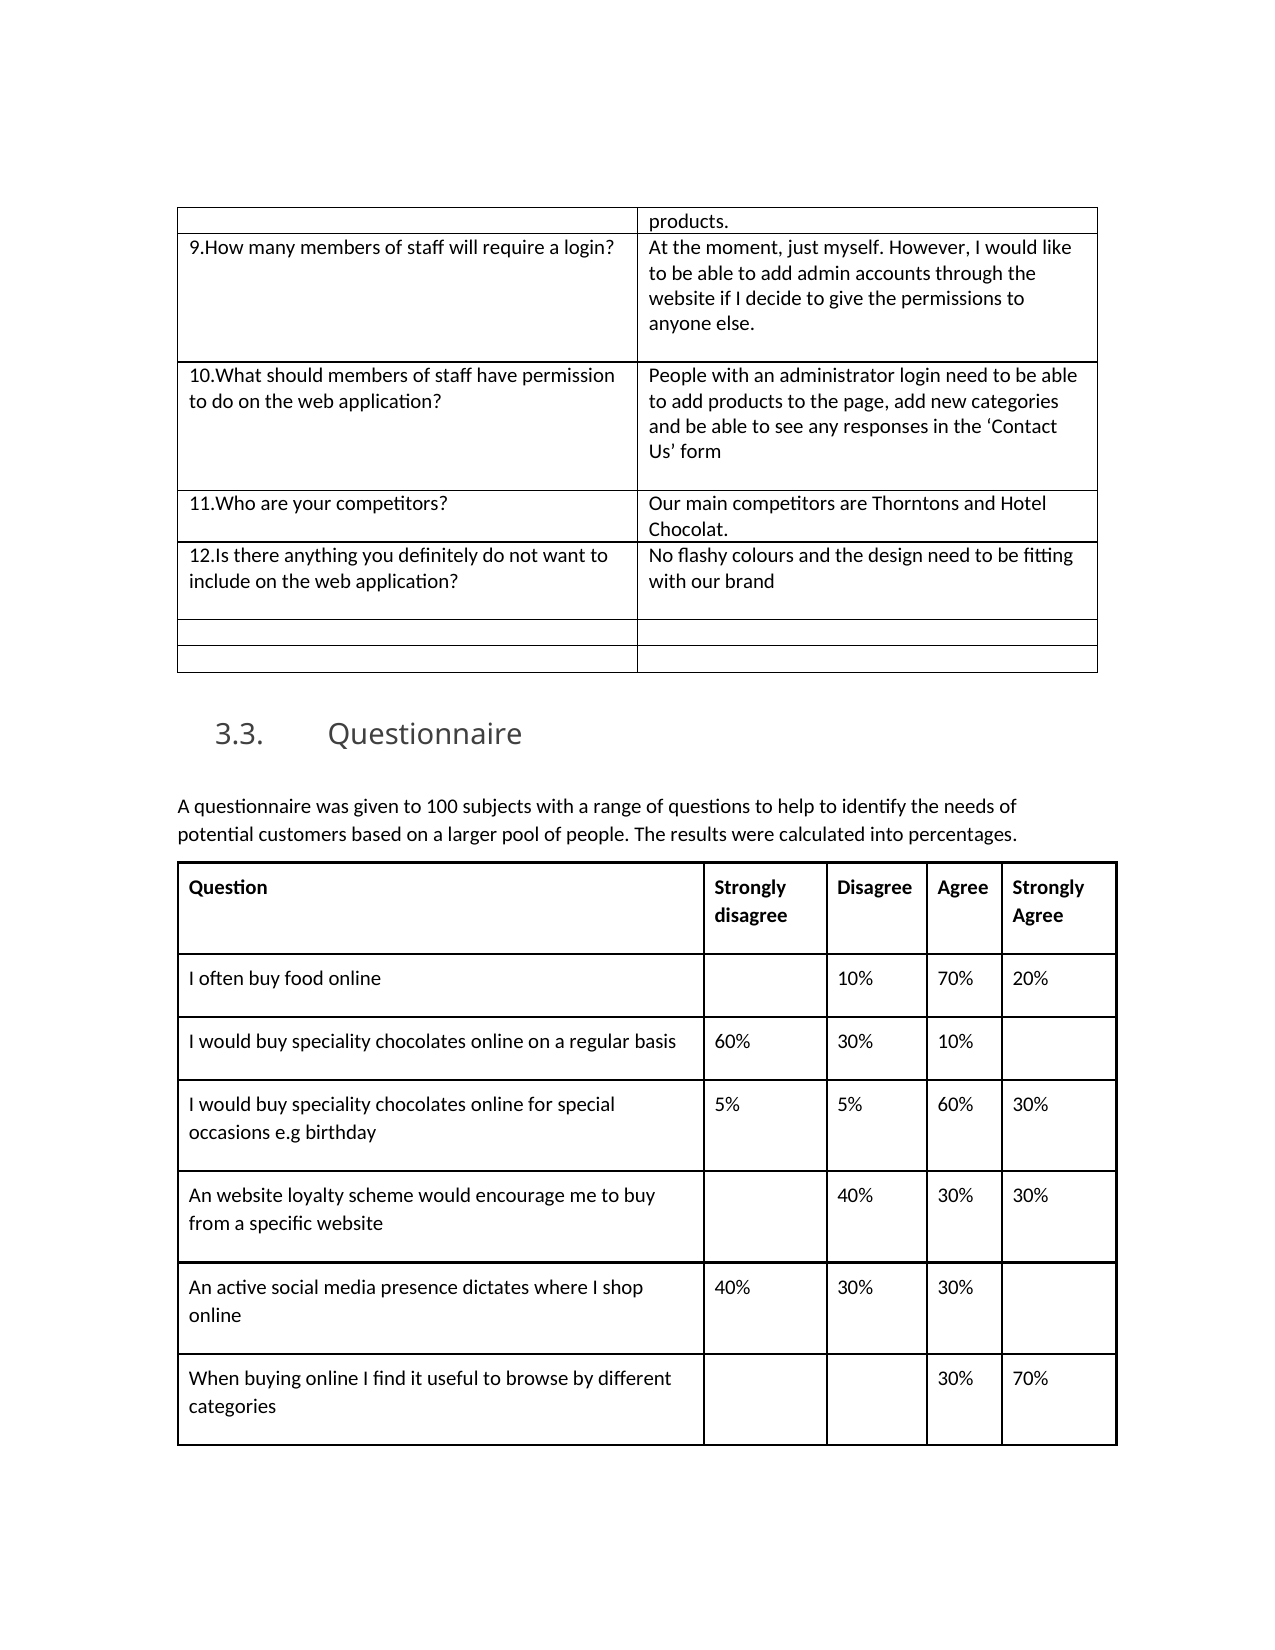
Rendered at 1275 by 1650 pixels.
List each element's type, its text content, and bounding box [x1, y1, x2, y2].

table_cell 30% [1003, 1172, 1115, 1261]
table_cell 40% [828, 1172, 926, 1261]
table_cell 30% [1003, 1081, 1115, 1170]
table_cell [705, 1355, 826, 1444]
table_cell I would buy speciality chocolates online on a regular basis [179, 1018, 703, 1079]
table_header Question [179, 864, 703, 953]
table_cell 10% [928, 1018, 1001, 1079]
table_cell 30% [928, 1172, 1001, 1261]
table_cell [638, 208, 1097, 233]
table_cell [178, 620, 637, 645]
table_cell [705, 1172, 826, 1261]
table_cell 30% [828, 1264, 926, 1352]
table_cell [178, 208, 637, 233]
table_cell 40% [705, 1264, 826, 1352]
table_cell 60% [705, 1018, 826, 1079]
table_cell [1003, 1018, 1115, 1079]
table_cell 30% [928, 1355, 1001, 1444]
table_cell 5% [828, 1081, 926, 1170]
table_header Strongly Agree [1003, 864, 1115, 953]
table_cell 20% [1003, 955, 1115, 1016]
table_cell 5% [705, 1081, 826, 1170]
table_header Strongly disagree [705, 864, 826, 953]
table_cell People with an administrator login need to be able to add products to the page, add new categories and be able to see any responses in the ‘Contact Us’ form [638, 363, 1097, 489]
text A questionnaire was given to 100 subjects with a range of questions to help to identify the needs of potential customers based on a larger pool of people. The results were calculated into percentages. [177, 793, 1098, 846]
table_cell No flashy colours and the design need to be fitting with our brand [638, 543, 1097, 619]
table_cell At the moment, just myself. However, I would like to be able to add admin accounts through the website if I decide to give the permissions to anyone else. [638, 234, 1097, 361]
table_cell [1003, 1264, 1115, 1352]
table_cell 30% [928, 1264, 1001, 1352]
table_cell 70% [1003, 1355, 1115, 1444]
table_cell An website loyalty scheme would encourage me to buy from a specific website [179, 1172, 703, 1261]
table_header Disagree [828, 864, 926, 953]
table_cell [638, 620, 1097, 645]
table_cell 10% [828, 955, 926, 1016]
table_cell [828, 1355, 926, 1444]
table_header Agree [928, 864, 1001, 953]
table_cell [705, 955, 826, 1016]
table_cell 11.Who are your competitors? [178, 491, 637, 541]
table_cell When buying online I find it useful to browse by different categories [179, 1355, 703, 1444]
table_cell 12.Is there anything you definitely do not want to include on the web application? [178, 543, 637, 619]
table_cell 70% [928, 955, 1001, 1016]
table_cell An active social media presence dictates where I shop online [179, 1264, 703, 1352]
table_cell 30% [828, 1018, 926, 1079]
table_cell I would buy speciality chocolates online for special occasions e.g birthday [179, 1081, 703, 1170]
subtitle Questionnaire [215, 713, 1098, 753]
table_cell [178, 646, 637, 672]
table_cell 9.How many members of staff will require a login? [178, 234, 637, 361]
table_cell I often buy food online [179, 955, 703, 1016]
table_cell Our main competitors are Thorntons and Hotel Chocolat. [638, 491, 1097, 541]
table_cell 10.What should members of staff have permission to do on the web application? [178, 363, 637, 489]
table_cell [638, 646, 1097, 672]
table_cell 60% [928, 1081, 1001, 1170]
